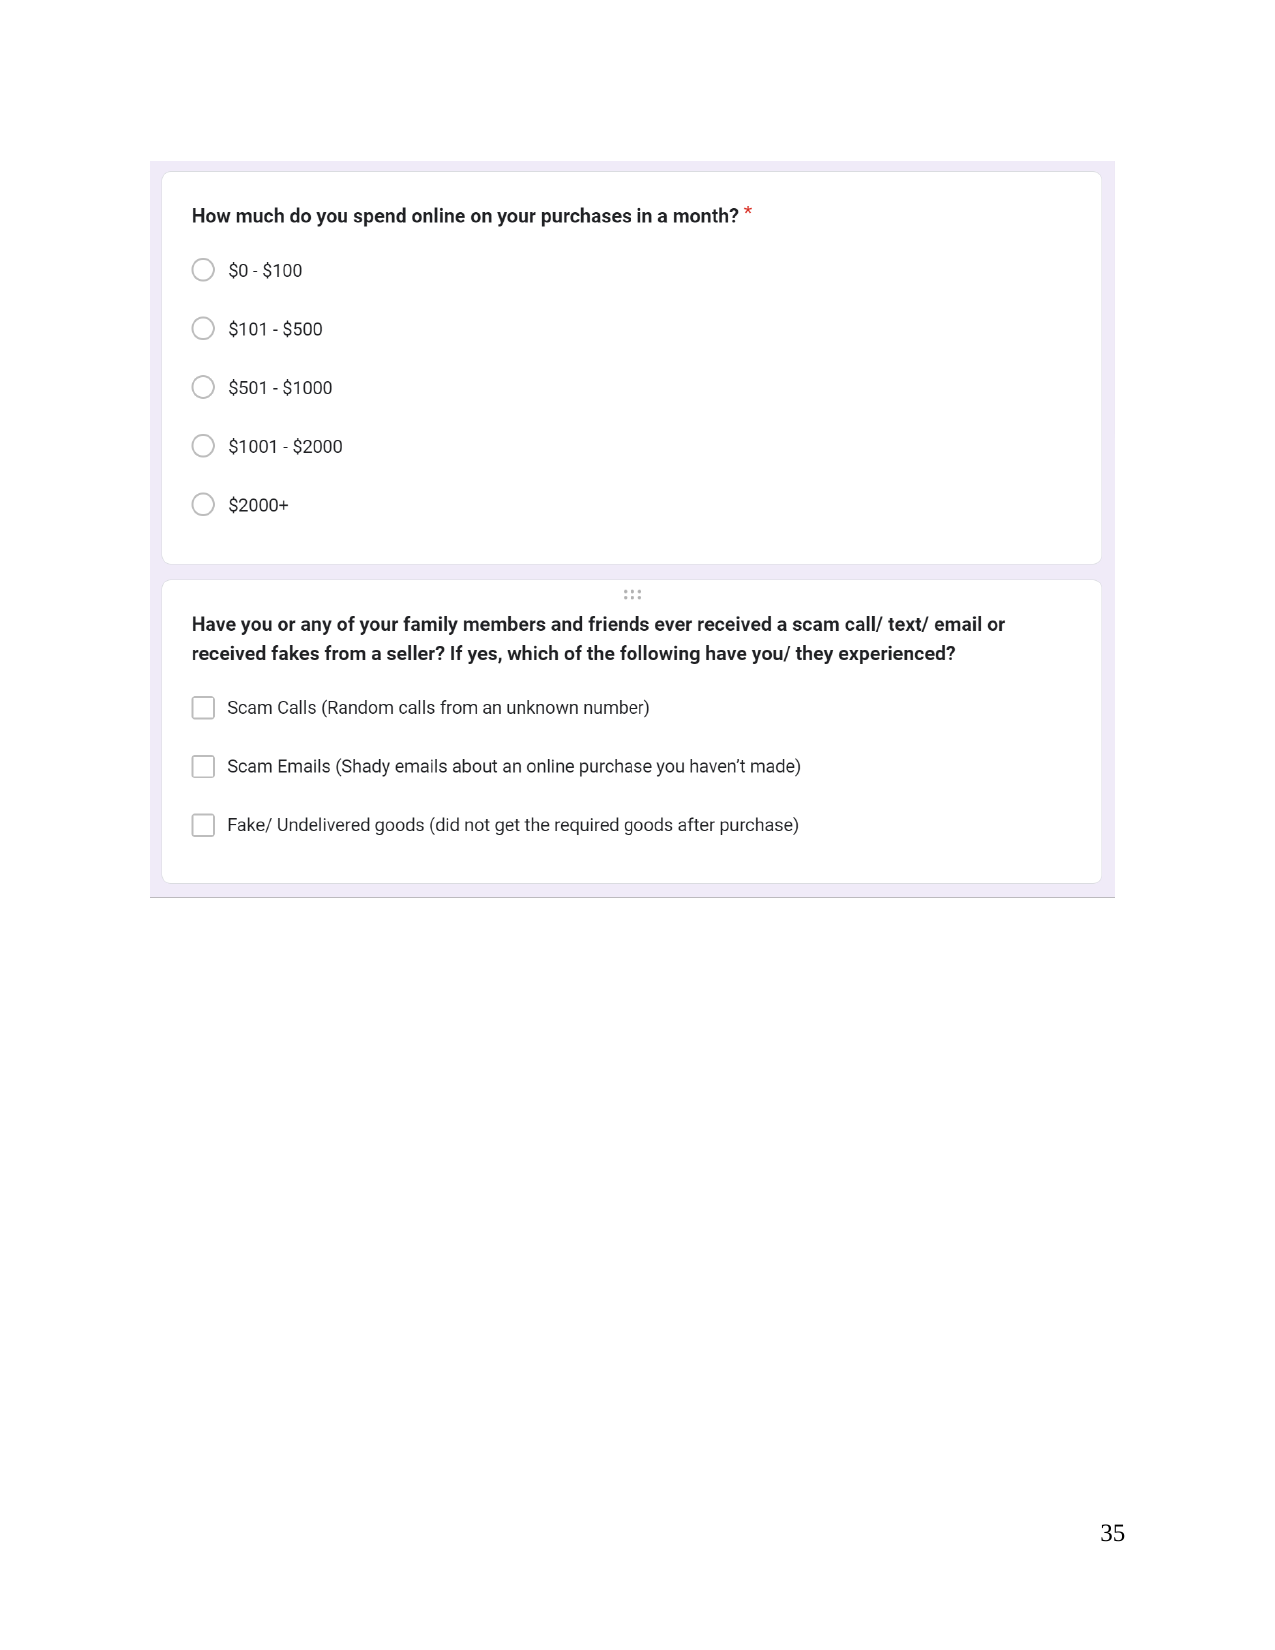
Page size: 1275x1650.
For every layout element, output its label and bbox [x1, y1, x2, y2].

picture [150, 161, 1115, 898]
